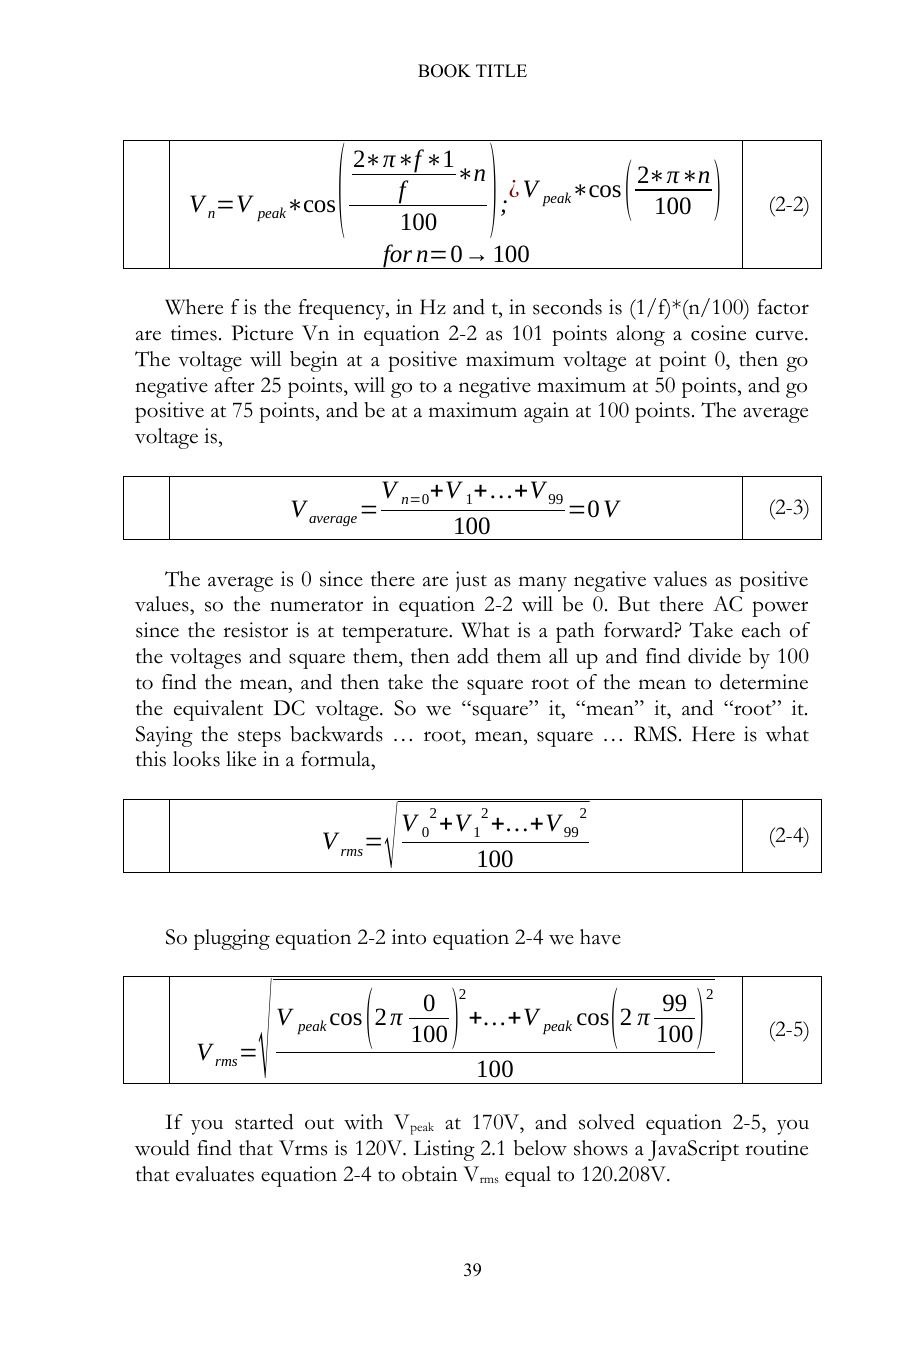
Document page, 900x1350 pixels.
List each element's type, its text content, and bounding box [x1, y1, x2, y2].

text So plugging equation 2-2 into equation 2-4 we have [135, 924, 810, 950]
table_header (2-2) [743, 141, 821, 268]
table_header [124, 800, 169, 872]
text Where f is the frequency, in Hz and t, in seconds is (1/f)*(n/100) factor are times. Picture Vn in equation 2-2 as 101 points along a cosine curve. The voltage will begin at a positive maximum voltage at point 0, then go negative after 25 points, will go to a negative maximum at 50 points, and go positive at 75 points, and be at a maximum again at 100 points. The average voltage is, [135, 295, 810, 450]
table_header (2-5) [743, 977, 821, 1083]
table_header (2-4) [743, 800, 821, 872]
table_header [124, 477, 169, 539]
table_header [170, 977, 742, 1083]
table_header [170, 141, 742, 268]
table_header [170, 477, 742, 539]
table_header (2-3) [743, 477, 821, 539]
text The average is 0 since there are just as many negative values as positive values, so the numerator in equation 2-2 will be 0. But there AC power since the resistor is at temperature. What is a path forward? Take each of the voltages and square them, then add them all up and find divide by 100 to find the mean, and then take the square root of the mean to determine the equivalent DC voltage. So we “square” it, “mean” it, and “root” it. Saying the steps backwards … root, mean, square … RMS. Here is what this looks like in a formula, [135, 566, 810, 773]
table_header [124, 141, 169, 268]
text If you started out with Vpeak at 170V, and solved equation 2-5, you would find that Vrms is 120V. Listing 2.1 below shows a JavaScript routine that evaluates equation 2-4 to obtain Vrms equal to 120.208V. [135, 1109, 810, 1187]
table_header [170, 800, 742, 872]
table_header [124, 977, 169, 1083]
